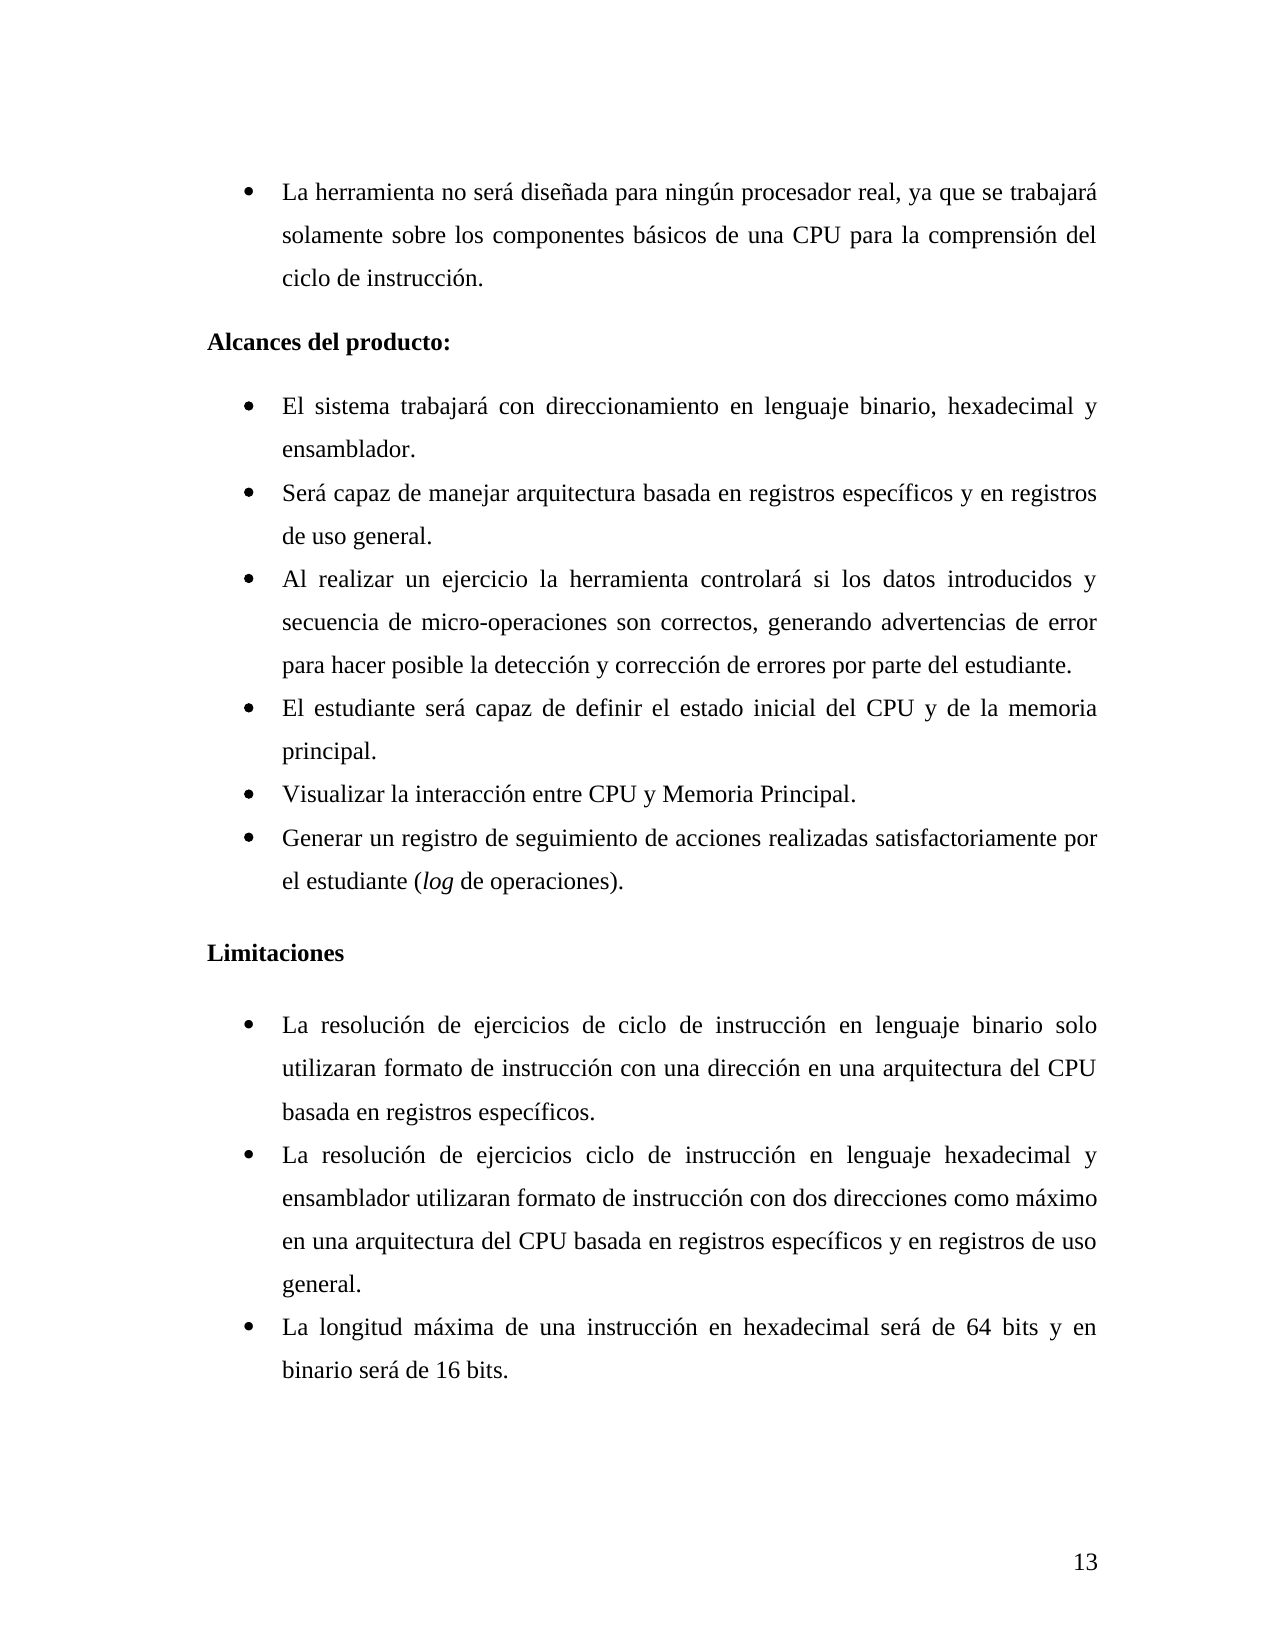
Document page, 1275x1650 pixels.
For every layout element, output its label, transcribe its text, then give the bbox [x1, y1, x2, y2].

list La resolución de ejercicios de ciclo de instrucción en lenguaje binario solo utilizaran formato de instrucción con una dirección en una arquitectura del CPU basada en registros específicos. [244, 1010, 1098, 1125]
list La longitud máxima de una instrucción en hexadecimal será de 64 bits y en binario será de 16 bits. [244, 1312, 1098, 1384]
list Visualizar la interacción entre CPU y Memoria Principal. [244, 779, 1098, 808]
list La resolución de ejercicios ciclo de instrucción en lenguaje hexadecimal y ensamblador utilizaran formato de instrucción con dos direcciones como máximo en una arquitectura del CPU basada en registros específicos y en registros de uso general. [244, 1140, 1098, 1298]
list Generar un registro de seguimiento de acciones realizadas satisfactoriamente por el estudiante (log de operaciones). [244, 823, 1098, 894]
text Alcances del producto: [207, 327, 1098, 356]
list Al realizar un ejercicio la herramienta controlará si los datos introducidos y secuencia de micro-operaciones son correctos, generando advertencias de error para hacer posible la detección y corrección de errores por parte del estudiante. [244, 564, 1098, 679]
list El estudiante será capaz de definir el estado inicial del CPU y de la memoria principal. [244, 693, 1098, 765]
subtitle Limitaciones [207, 938, 1098, 967]
list El sistema trabajará con direccionamiento en lenguaje binario, hexadecimal y ensamblador. [244, 391, 1098, 463]
list Será capaz de manejar arquitectura basada en registros específicos y en registros de uso general. [244, 478, 1098, 549]
list La herramienta no será diseñada para ningún procesador real, ya que se trabajará solamente sobre los componentes básicos de una CPU para la comprensión del ciclo de instrucción. [244, 177, 1098, 292]
